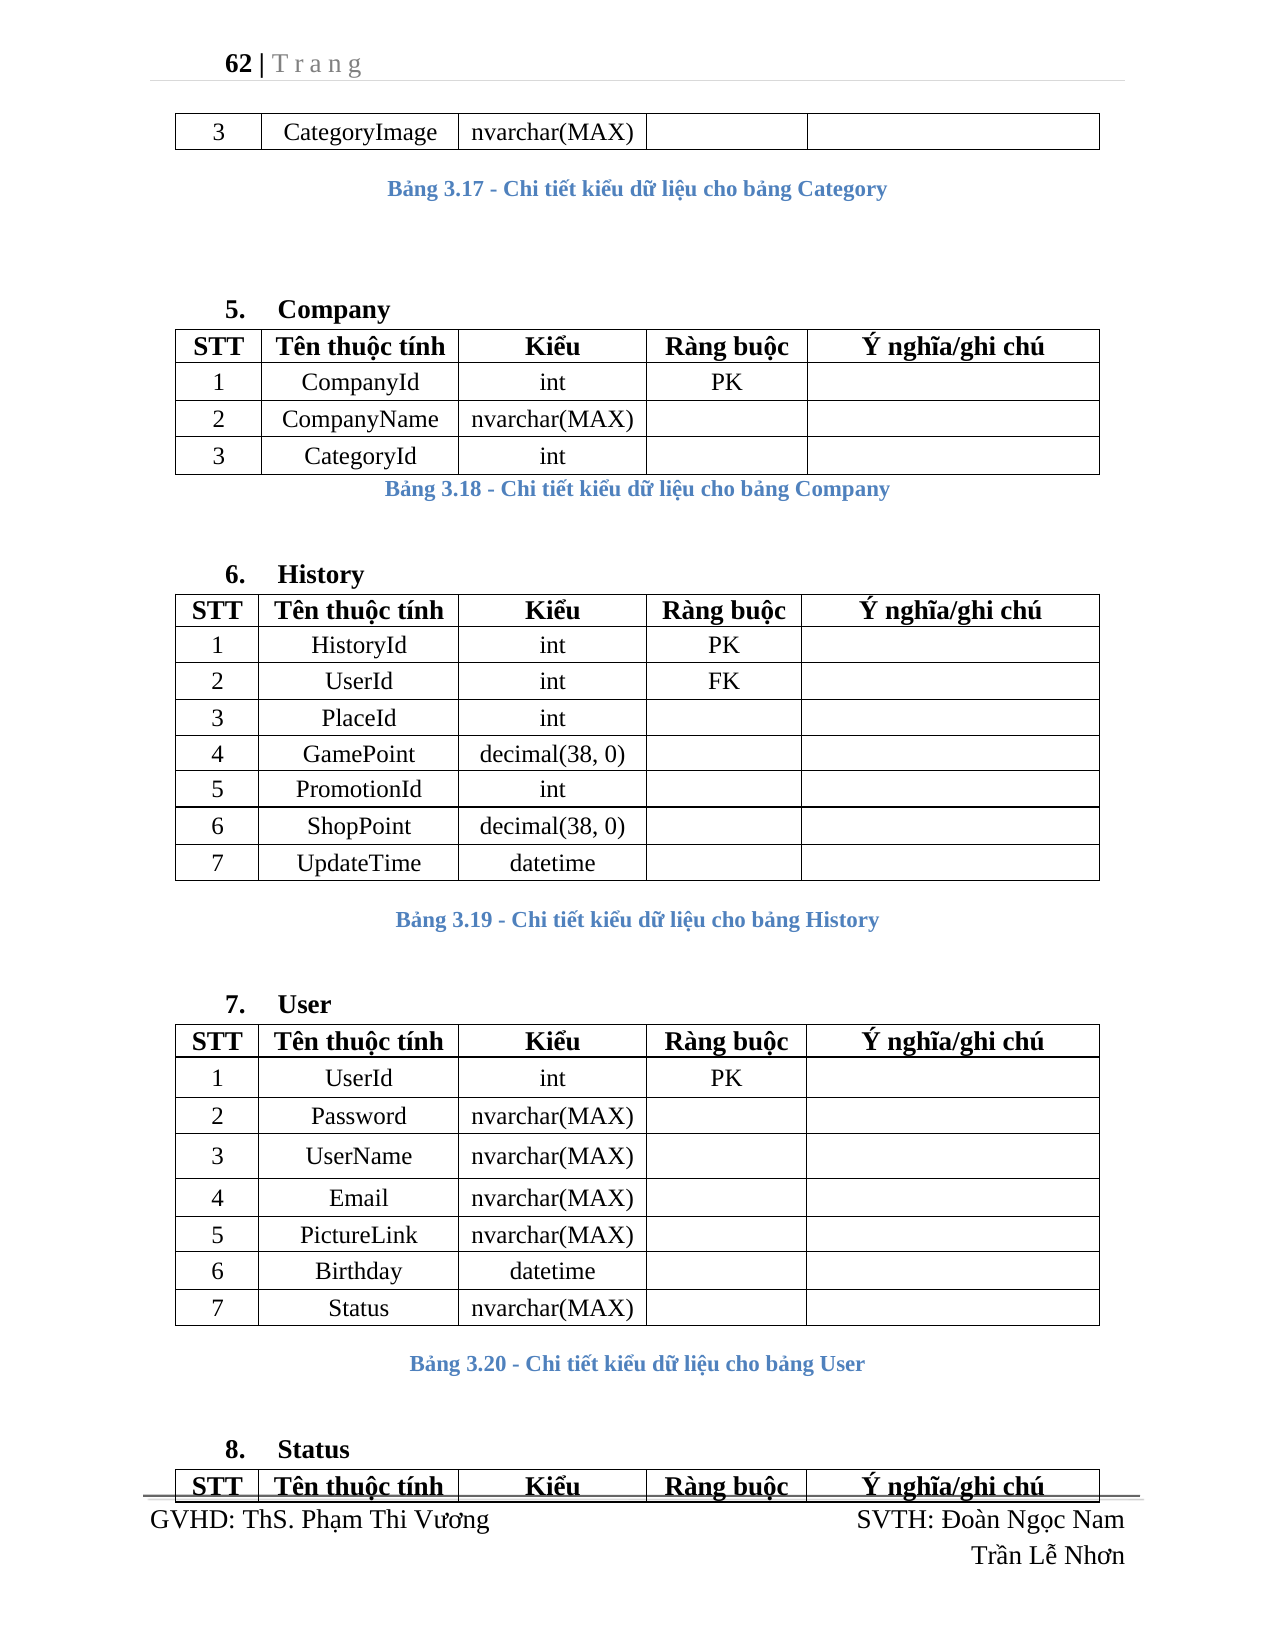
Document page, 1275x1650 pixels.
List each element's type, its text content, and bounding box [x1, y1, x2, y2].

table_cell datetime [459, 1252, 646, 1289]
table_cell datetime [459, 845, 646, 879]
table_cell [647, 808, 801, 843]
table_cell PictureLink [259, 1217, 458, 1251]
table_cell int [459, 771, 646, 806]
table_header Ý nghĩa/ghi chú [807, 1025, 1099, 1056]
table_cell int [459, 627, 646, 662]
table_header Tên thuộc tính [262, 330, 458, 362]
table_cell 1 [176, 363, 261, 399]
table_cell CategoryImage [262, 114, 458, 149]
table_header Kiểu [459, 1025, 646, 1056]
table_cell UserId [259, 1058, 458, 1097]
table_cell decimal(38, 0) [459, 808, 646, 843]
table_header STT [176, 595, 258, 626]
table_cell FK [647, 663, 801, 699]
table_cell 6 [176, 1252, 258, 1289]
table_cell PK [647, 1058, 806, 1097]
table_header Kiểu [459, 595, 646, 626]
table_cell ShopPoint [259, 808, 458, 843]
table_header Ràng buộc [647, 1025, 806, 1056]
list User [225, 988, 1125, 1020]
table_cell [808, 363, 1099, 399]
table_cell int [459, 663, 646, 699]
table_cell 2 [176, 1098, 258, 1132]
table_cell Email [259, 1179, 458, 1216]
table_cell decimal(38, 0) [459, 736, 646, 770]
table_cell PK [647, 627, 801, 662]
table_cell 3 [176, 437, 261, 474]
table_cell [802, 627, 1099, 662]
table_cell int [459, 1058, 646, 1097]
table_cell [807, 1179, 1099, 1216]
table_cell PK [647, 363, 807, 399]
table_cell 4 [176, 1179, 258, 1216]
table_header Ràng buộc [647, 330, 807, 362]
table_header Tên thuộc tính [259, 595, 458, 626]
table_cell [647, 736, 801, 770]
table_cell nvarchar(MAX) [459, 114, 646, 149]
table_cell Birthday [259, 1252, 458, 1289]
table_cell GamePoint [259, 736, 458, 770]
table_cell 7 [176, 845, 258, 879]
table_cell [802, 845, 1099, 879]
table_cell nvarchar(MAX) [459, 1217, 646, 1251]
table_cell [808, 437, 1099, 474]
table_cell [647, 1217, 806, 1251]
table_header Ý nghĩa/ghi chú [802, 595, 1099, 626]
table_cell CompanyId [262, 363, 458, 399]
table_cell 4 [176, 736, 258, 770]
table_cell PromotionId [259, 771, 458, 806]
table_cell 1 [176, 1058, 258, 1097]
table_cell 3 [176, 1134, 258, 1178]
table_cell Status [259, 1290, 458, 1324]
table_header STT [176, 1025, 258, 1056]
table_header Kiểu [459, 330, 646, 362]
table_cell UserId [259, 663, 458, 699]
table_cell UserName [259, 1134, 458, 1178]
table_cell 6 [176, 808, 258, 843]
table_cell [807, 1134, 1099, 1178]
table_header Ràng buộc [647, 595, 801, 626]
table_cell [807, 1290, 1099, 1324]
table_cell int [459, 363, 646, 399]
table_cell HistoryId [259, 627, 458, 662]
table_cell [647, 1134, 806, 1178]
table_header Ràng buộc [647, 1470, 806, 1501]
table_cell [808, 114, 1099, 149]
table_cell PlaceId [259, 700, 458, 735]
table_cell 1 [176, 627, 258, 662]
table_cell [802, 736, 1099, 770]
table_cell [807, 1058, 1099, 1097]
table_cell nvarchar(MAX) [459, 401, 646, 436]
table_header Tên thuộc tính [259, 1470, 458, 1501]
table_cell nvarchar(MAX) [459, 1134, 646, 1178]
table_cell CompanyName [262, 401, 458, 436]
table_cell nvarchar(MAX) [459, 1179, 646, 1216]
table_header Kiểu [459, 1470, 646, 1501]
table_cell 3 [176, 114, 261, 149]
table_cell nvarchar(MAX) [459, 1290, 646, 1324]
table_cell [807, 1098, 1099, 1132]
table_header STT [176, 1470, 258, 1501]
list Status [225, 1433, 1125, 1464]
table_cell [802, 700, 1099, 735]
table_cell [808, 401, 1099, 436]
table_header STT [176, 330, 261, 362]
table_cell UpdateTime [259, 845, 458, 879]
table_cell [647, 1252, 806, 1289]
table_cell [647, 771, 801, 806]
table_cell [647, 1290, 806, 1324]
table_cell int [459, 437, 646, 474]
table_cell [807, 1217, 1099, 1251]
table_cell 2 [176, 401, 261, 436]
table_cell CategoryId [262, 437, 458, 474]
table_cell [647, 1098, 806, 1132]
table_cell [647, 1179, 806, 1216]
table_cell [647, 114, 807, 149]
table_cell Password [259, 1098, 458, 1132]
list History [225, 558, 1125, 589]
table_cell 2 [176, 663, 258, 699]
table_cell nvarchar(MAX) [459, 1098, 646, 1132]
table_cell int [459, 700, 646, 735]
table_cell 7 [176, 1290, 258, 1324]
list Company [225, 294, 1125, 325]
table_cell 5 [176, 771, 258, 806]
table_cell [802, 808, 1099, 843]
table_cell [647, 845, 801, 879]
table_header Ý nghĩa/ghi chú [807, 1470, 1099, 1501]
table_header Ý nghĩa/ghi chú [808, 330, 1099, 362]
table_cell [802, 771, 1099, 806]
table_cell [647, 700, 801, 735]
table_cell [647, 437, 807, 474]
table_header Tên thuộc tính [259, 1025, 458, 1056]
table_cell 5 [176, 1217, 258, 1251]
table_cell 3 [176, 700, 258, 735]
table_cell [647, 401, 807, 436]
table_cell [802, 663, 1099, 699]
table_cell [807, 1252, 1099, 1289]
